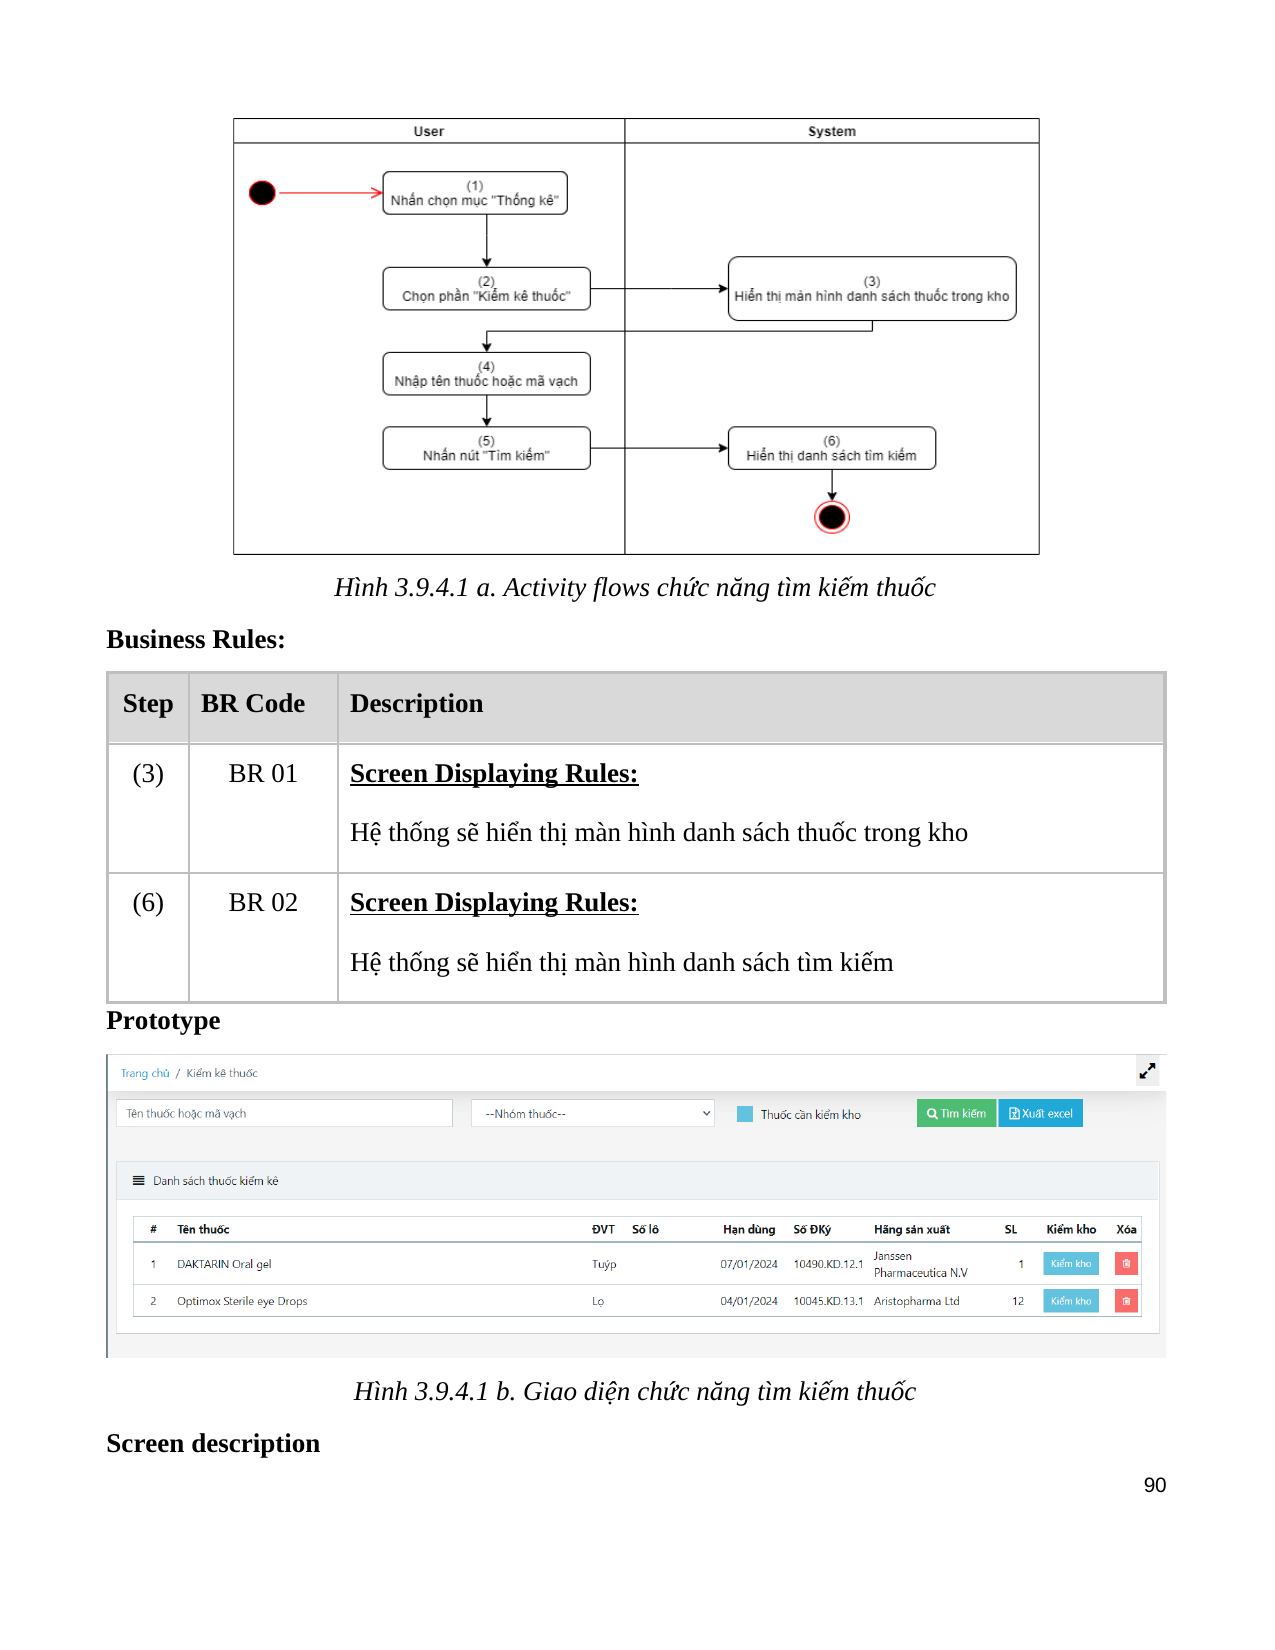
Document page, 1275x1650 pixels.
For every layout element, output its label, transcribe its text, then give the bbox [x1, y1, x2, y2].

text Hình 3.9.4.1 b. Giao diện chức năng tìm kiếm thuốc [106, 1375, 1167, 1406]
table_header Description [339, 674, 1163, 742]
table_cell Screen Displaying Rules: Hệ thống sẽ hiển thị màn hình danh sách tìm kiếm [339, 874, 1163, 1001]
table_cell BR 01 [190, 745, 337, 872]
table_header BR Code [190, 674, 337, 742]
table_header Step [109, 674, 188, 742]
table_cell BR 02 [190, 874, 337, 1001]
text Prototype [106, 1004, 1167, 1036]
table_cell (3) [109, 745, 188, 872]
text Business Rules: [106, 623, 1167, 654]
text Hình 3.9.4.1 a. Activity flows chức năng tìm kiếm thuốc [106, 571, 1167, 602]
picture [233, 118, 1040, 555]
text Screen description [106, 1427, 1167, 1458]
picture [106, 1053, 1167, 1358]
table_cell Screen Displaying Rules: Hệ thống sẽ hiển thị màn hình danh sách thuốc trong kho [339, 745, 1163, 872]
table_cell (6) [109, 874, 188, 1001]
